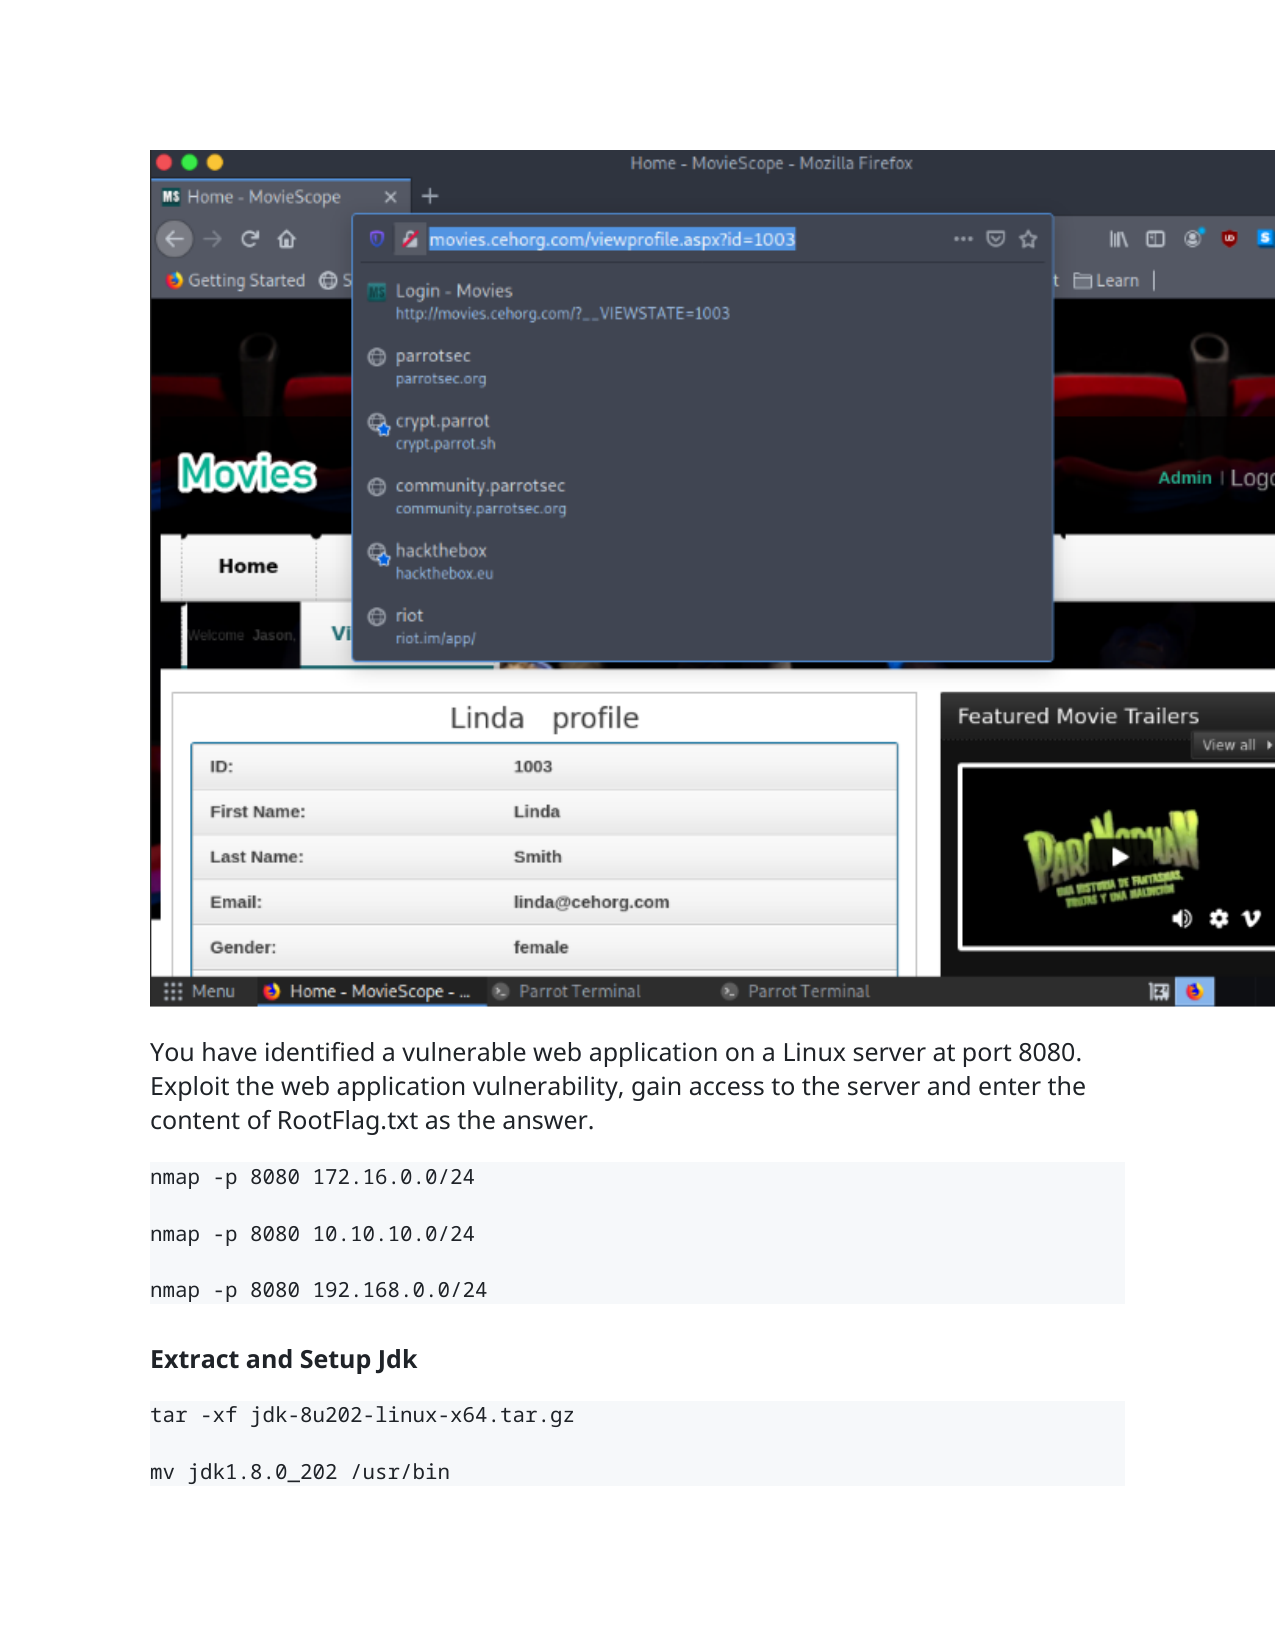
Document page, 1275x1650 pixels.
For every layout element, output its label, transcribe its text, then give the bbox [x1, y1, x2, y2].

text tar -xf jdk-8u202-linux-x64.tar.gz [150, 1401, 1125, 1429]
text mv jdk1.8.0_202 /usr/bin [150, 1457, 1125, 1486]
picture [150, 150, 1275, 1010]
text nmap -p 8080 10.10.10.0/24 [150, 1219, 1125, 1247]
text nmap -p 8080 192.168.0.0/24 [150, 1276, 1125, 1304]
text You have identified a vulnerable web application on a Linux server at port 8080. Exploit the web application vulnerability, gain access to the server and enter the content of RootFlag.txt as the answer. [150, 1035, 1125, 1137]
text nmap -p 8080 172.16.0.0/24 [150, 1162, 1125, 1190]
text Extract and Setup Jdk [150, 1342, 1125, 1376]
